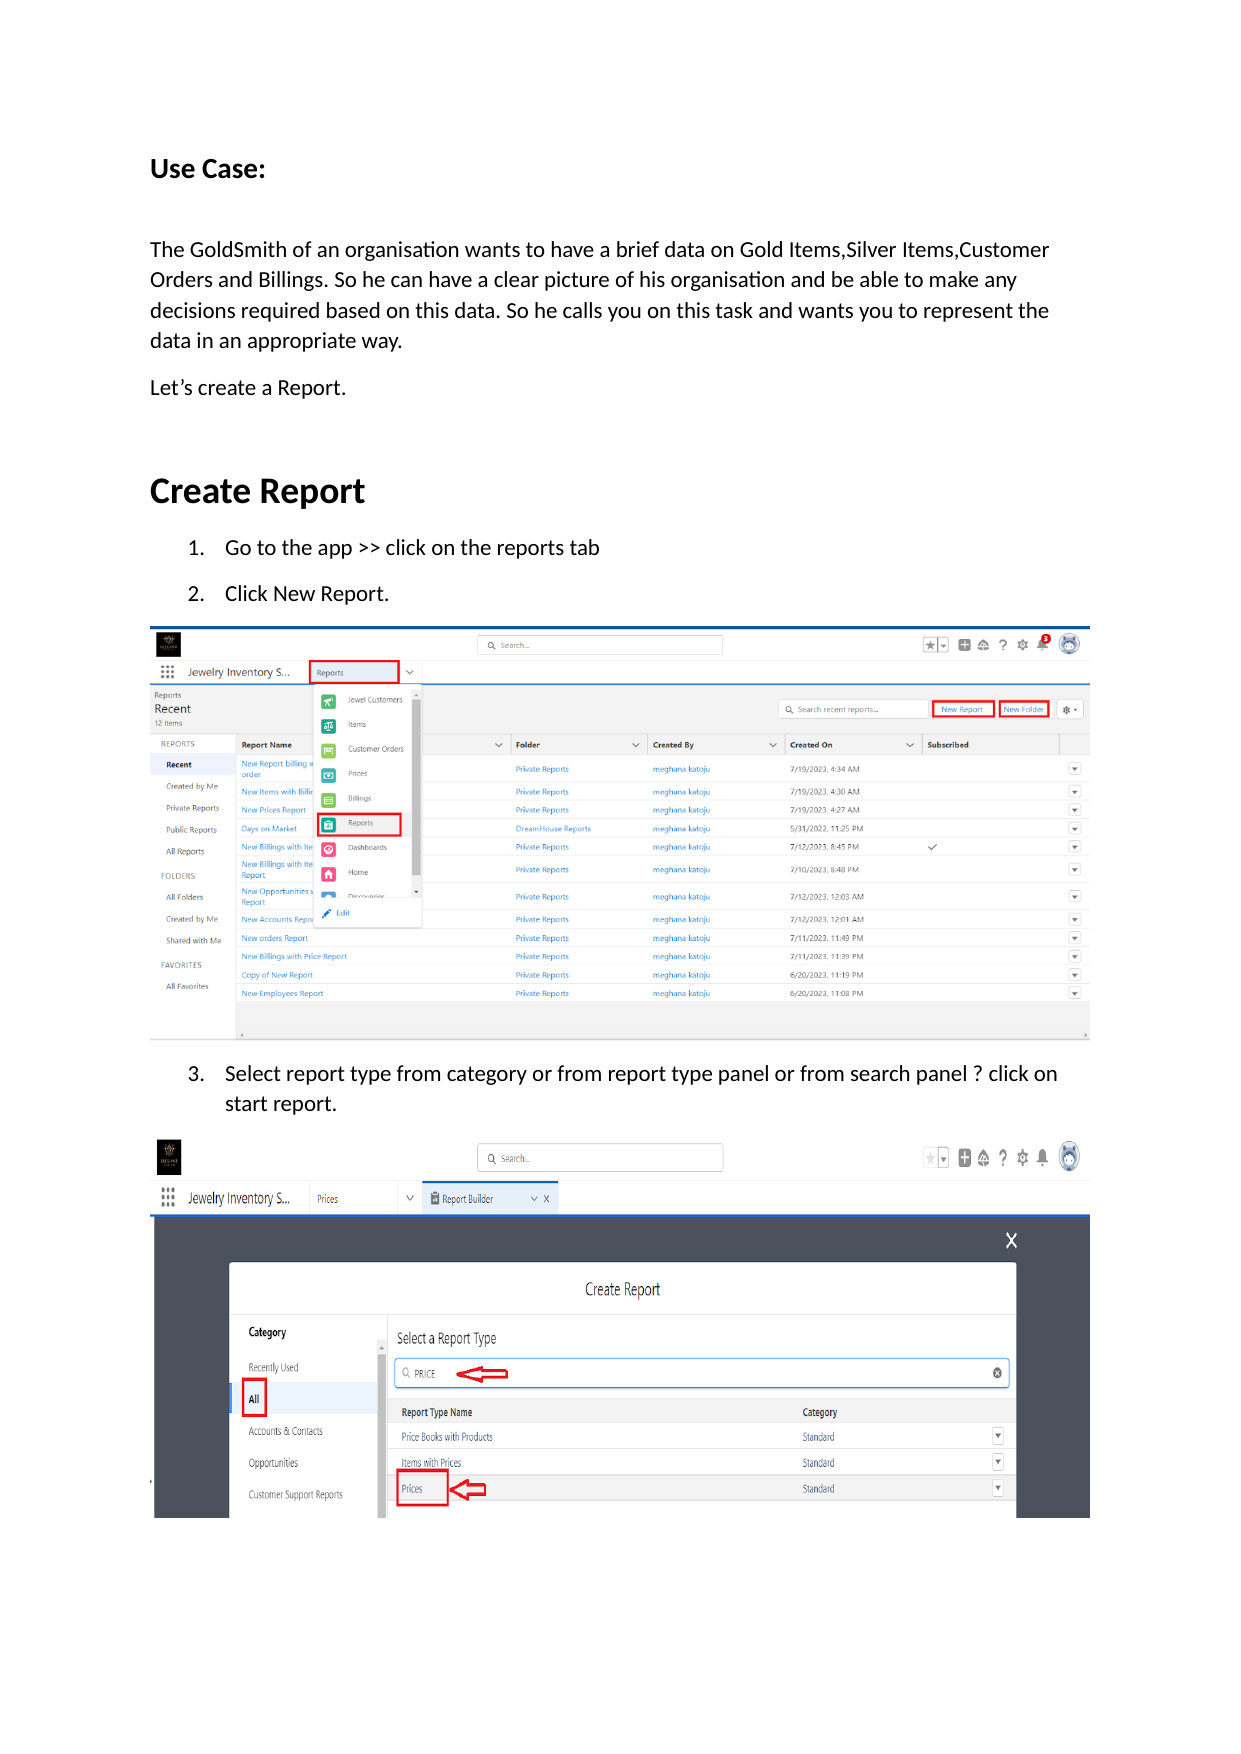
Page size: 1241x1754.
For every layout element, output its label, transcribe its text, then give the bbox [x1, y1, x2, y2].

text The GoldSmith of an organisation wants to have a brief data on Gold Items,Silver Items,Customer Orders and Billings. So he can have a clear picture of his organisation and be able to make any decisions required based on this data. So he calls you on this task and wants you to represent the data in an appropriate way. [150, 205, 1090, 354]
text Use Case: [150, 150, 1090, 186]
picture [150, 626, 1090, 1041]
picture [150, 1136, 1090, 1518]
list Go to the app >> click on the reports tab [187, 533, 1090, 561]
text Create Report [150, 467, 1090, 512]
list Click New Report. [187, 579, 1090, 608]
text Let’s create a Report. [150, 373, 1090, 401]
list Select report type from category or from report type panel or from search panel ? click on start report. [187, 1059, 1090, 1117]
